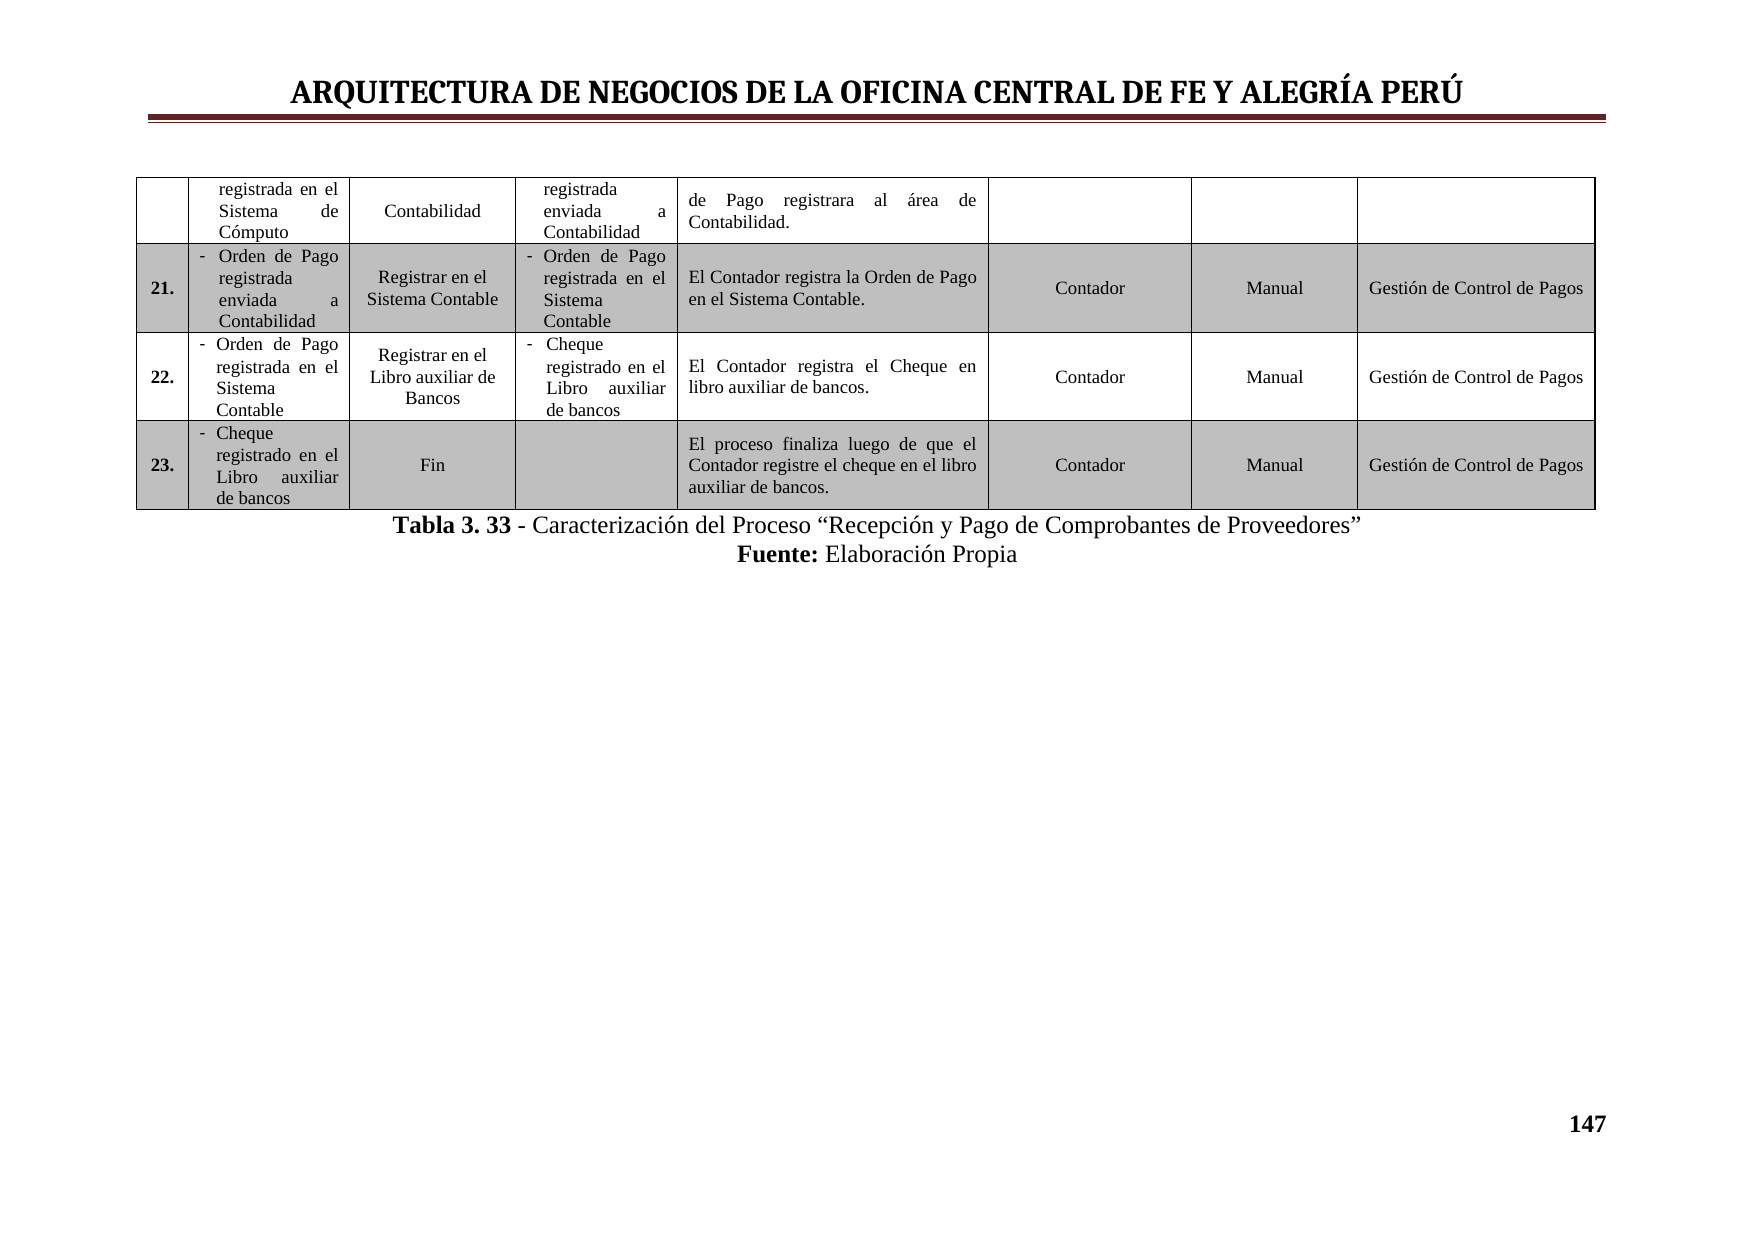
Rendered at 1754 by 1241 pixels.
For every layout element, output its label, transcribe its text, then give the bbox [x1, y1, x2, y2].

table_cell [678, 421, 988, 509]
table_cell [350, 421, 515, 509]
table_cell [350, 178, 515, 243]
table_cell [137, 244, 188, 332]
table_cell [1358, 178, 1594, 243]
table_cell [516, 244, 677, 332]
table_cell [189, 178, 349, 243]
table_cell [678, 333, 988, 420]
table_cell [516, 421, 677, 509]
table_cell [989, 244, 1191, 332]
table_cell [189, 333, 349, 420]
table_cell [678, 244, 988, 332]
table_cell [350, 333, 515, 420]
text Tabla 3. 33 - Caracterización del Proceso “Recepción y Pago de Comprobantes de Proveedores” [148, 510, 1606, 539]
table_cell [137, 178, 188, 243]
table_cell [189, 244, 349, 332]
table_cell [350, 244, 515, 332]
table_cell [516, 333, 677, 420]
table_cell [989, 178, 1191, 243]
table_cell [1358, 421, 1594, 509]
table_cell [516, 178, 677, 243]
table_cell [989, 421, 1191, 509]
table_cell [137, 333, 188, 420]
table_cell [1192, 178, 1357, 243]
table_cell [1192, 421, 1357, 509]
text Fuente: Elaboración Propia [148, 539, 1606, 567]
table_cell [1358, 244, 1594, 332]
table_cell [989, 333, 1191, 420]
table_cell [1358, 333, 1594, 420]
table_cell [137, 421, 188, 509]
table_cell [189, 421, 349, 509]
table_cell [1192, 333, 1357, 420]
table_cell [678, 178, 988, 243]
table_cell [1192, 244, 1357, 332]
